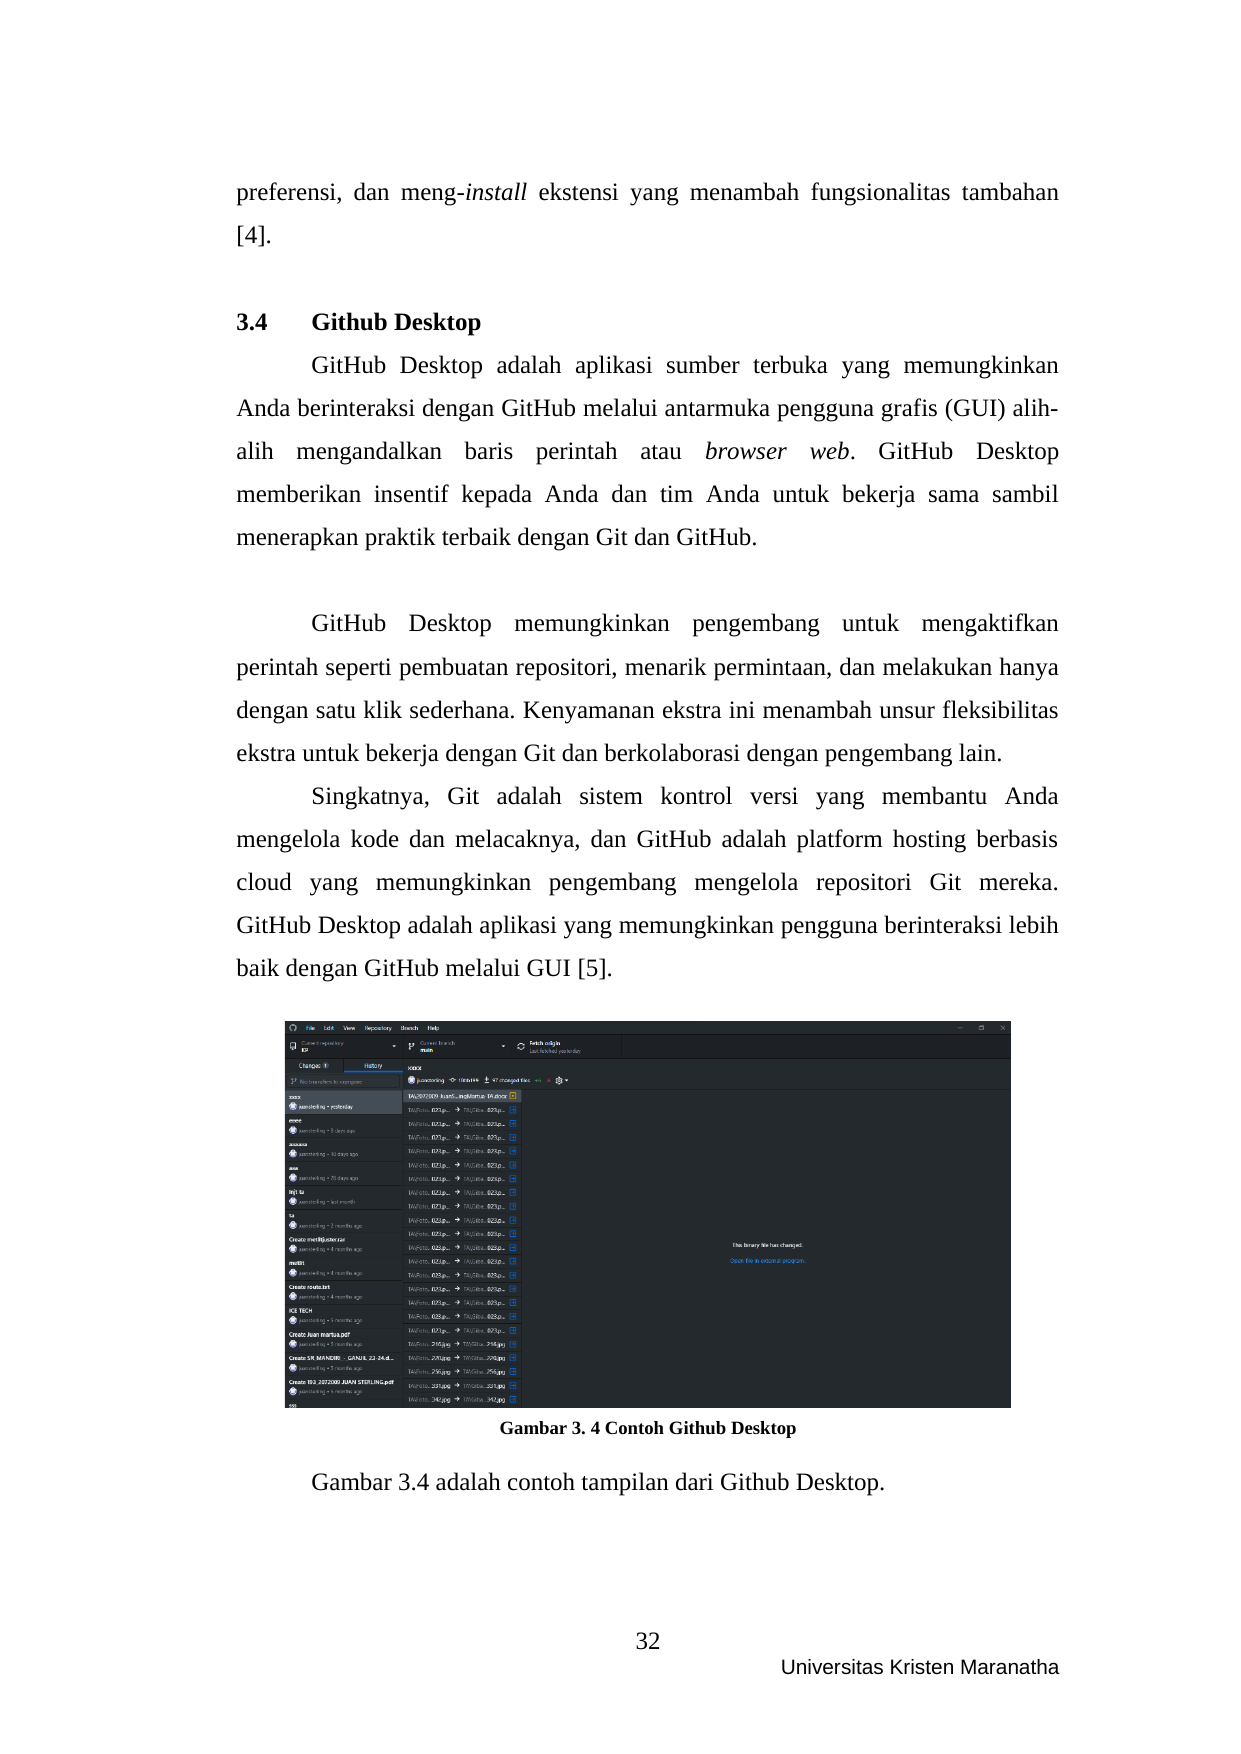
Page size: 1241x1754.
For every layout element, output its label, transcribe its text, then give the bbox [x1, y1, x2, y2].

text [236, 177, 1059, 249]
text Singkatnya, Git adalah sistem kontrol versi yang membantu Anda mengelola kode dan melacaknya, dan GitHub adalah platform hosting berbasis cloud yang memungkinkan pengembang mengelola repositori Git mereka. GitHub Desktop adalah aplikasi yang memungkinkan pengguna berinteraksi lebih baik dengan GitHub melalui GUI. [236, 781, 1059, 982]
text GitHub Desktop adalah aplikasi sumber terbuka yang memungkinkan Anda berinteraksi dengan GitHub melalui antarmuka pengguna grafis (GUI) alih-alih mengandalkan baris perintah atau browser web. GitHub Desktop memberikan insentif kepada Anda dan tim Anda untuk bekerja sama sambil menerapkan praktik terbaik dengan Git dan GitHub. [236, 350, 1059, 551]
picture [284, 1021, 1011, 1408]
text GitHub Desktop memungkinkan pengembang untuk mengaktifkan perintah seperti pembuatan repositori, menarik permintaan, dan melakukan hanya dengan satu klik sederhana. Kenyamanan ekstra ini menambah unsur fleksibilitas ekstra untuk bekerja dengan Git dan berkolaborasi dengan pengembang lain. [236, 608, 1059, 767]
subtitle 3.4 Github Desktop [236, 307, 1059, 335]
